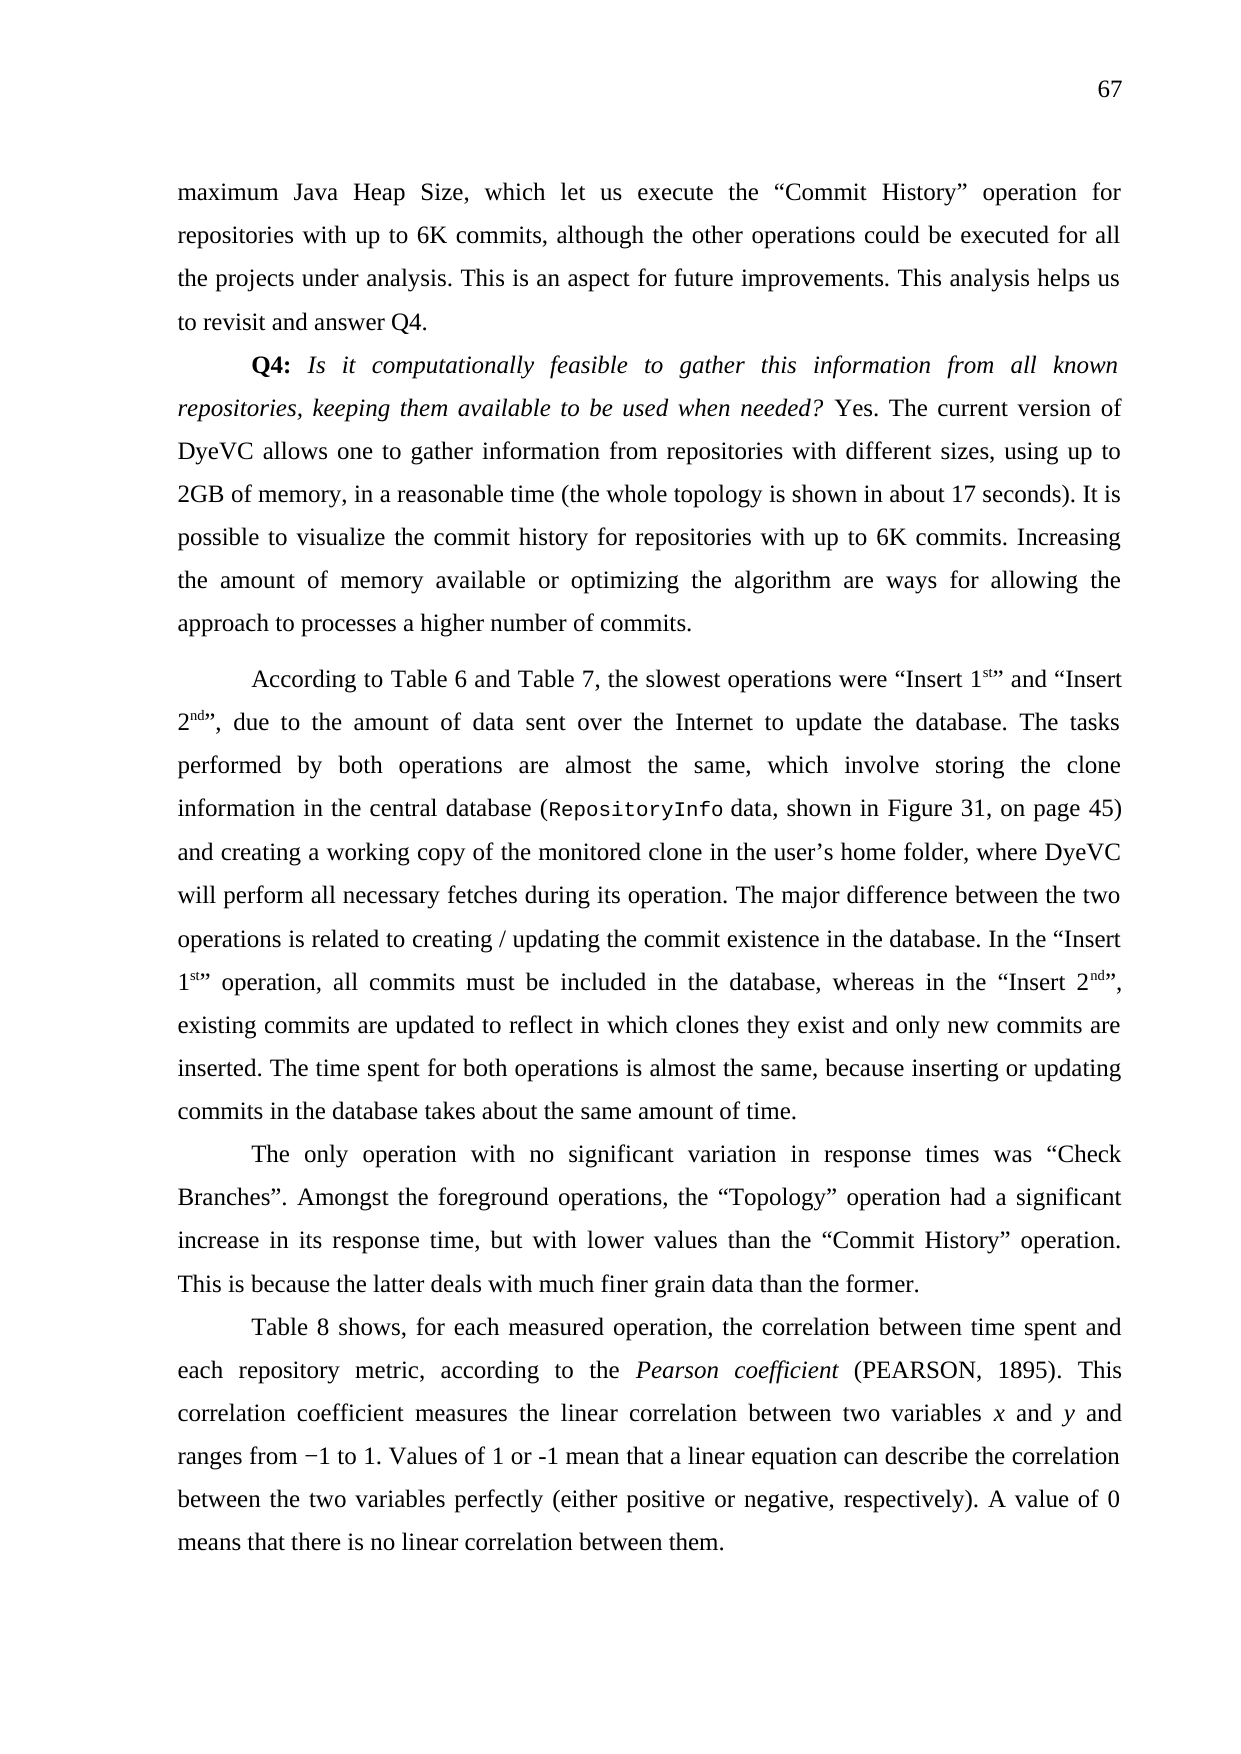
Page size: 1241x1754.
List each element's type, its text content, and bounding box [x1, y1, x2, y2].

text The only operation with no significant variation in response times was “Check Branches”. Amongst the foreground operations, the “Topology” operation had a significant increase in its response time, but with lower values than the “Commit History” operation. This is because the latter deals with much finer grain data than the former. [177, 1139, 1122, 1297]
text Table 8 shows, for each measured operation, the correlation between time spent and each repository metric, according to the Pearson coefficient (PEARSON, 1895). This correlation coefficient measures the linear correlation between two variables x and y and ranges from −1 to 1. Values of 1 or -1 mean that a linear equation can describe the correlation between the two variables perfectly (either positive or negative, respectively). A value of 0 means that there is no linear correlation between them. [177, 1312, 1122, 1556]
text Q4: Is it computationally feasible to gather this information from all known repositories, keeping them available to be used when needed? Yes. The current version of DyeVC allows one to gather information from repositories with different sizes, using up to 2GB of memory, in a reasonable time (the whole topology is shown in about 17 seconds). It is possible to visualize the commit history for repositories with up to 6K commits. Increasing the amount of memory available or optimizing the algorithm are ways for allowing the approach to processes a higher number of commits. [177, 350, 1122, 637]
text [177, 177, 1122, 335]
text According to Table 6 and Table 7, the slowest operations were “Insert 1st” and “Insert 2nd”, due to the amount of data sent over the Internet to update the database. The tasks performed by both operations are almost the same, which involve storing the clone information in the central database (RepositoryInfo data, shown in Figure 31, on page 45) and creating a working copy of the monitored clone in the user’s home folder, where DyeVC will perform all necessary fetches during its operation. The major difference between the two operations is related to creating / updating the commit existence in the database. In the “Insert 1st” operation, all commits must be included in the database, whereas in the “Insert 2nd”, existing commits are updated to reflect in which clones they exist and only new commits are inserted. The time spent for both operations is almost the same, because inserting or updating commits in the database takes about the same amount of time. [177, 664, 1122, 1125]
